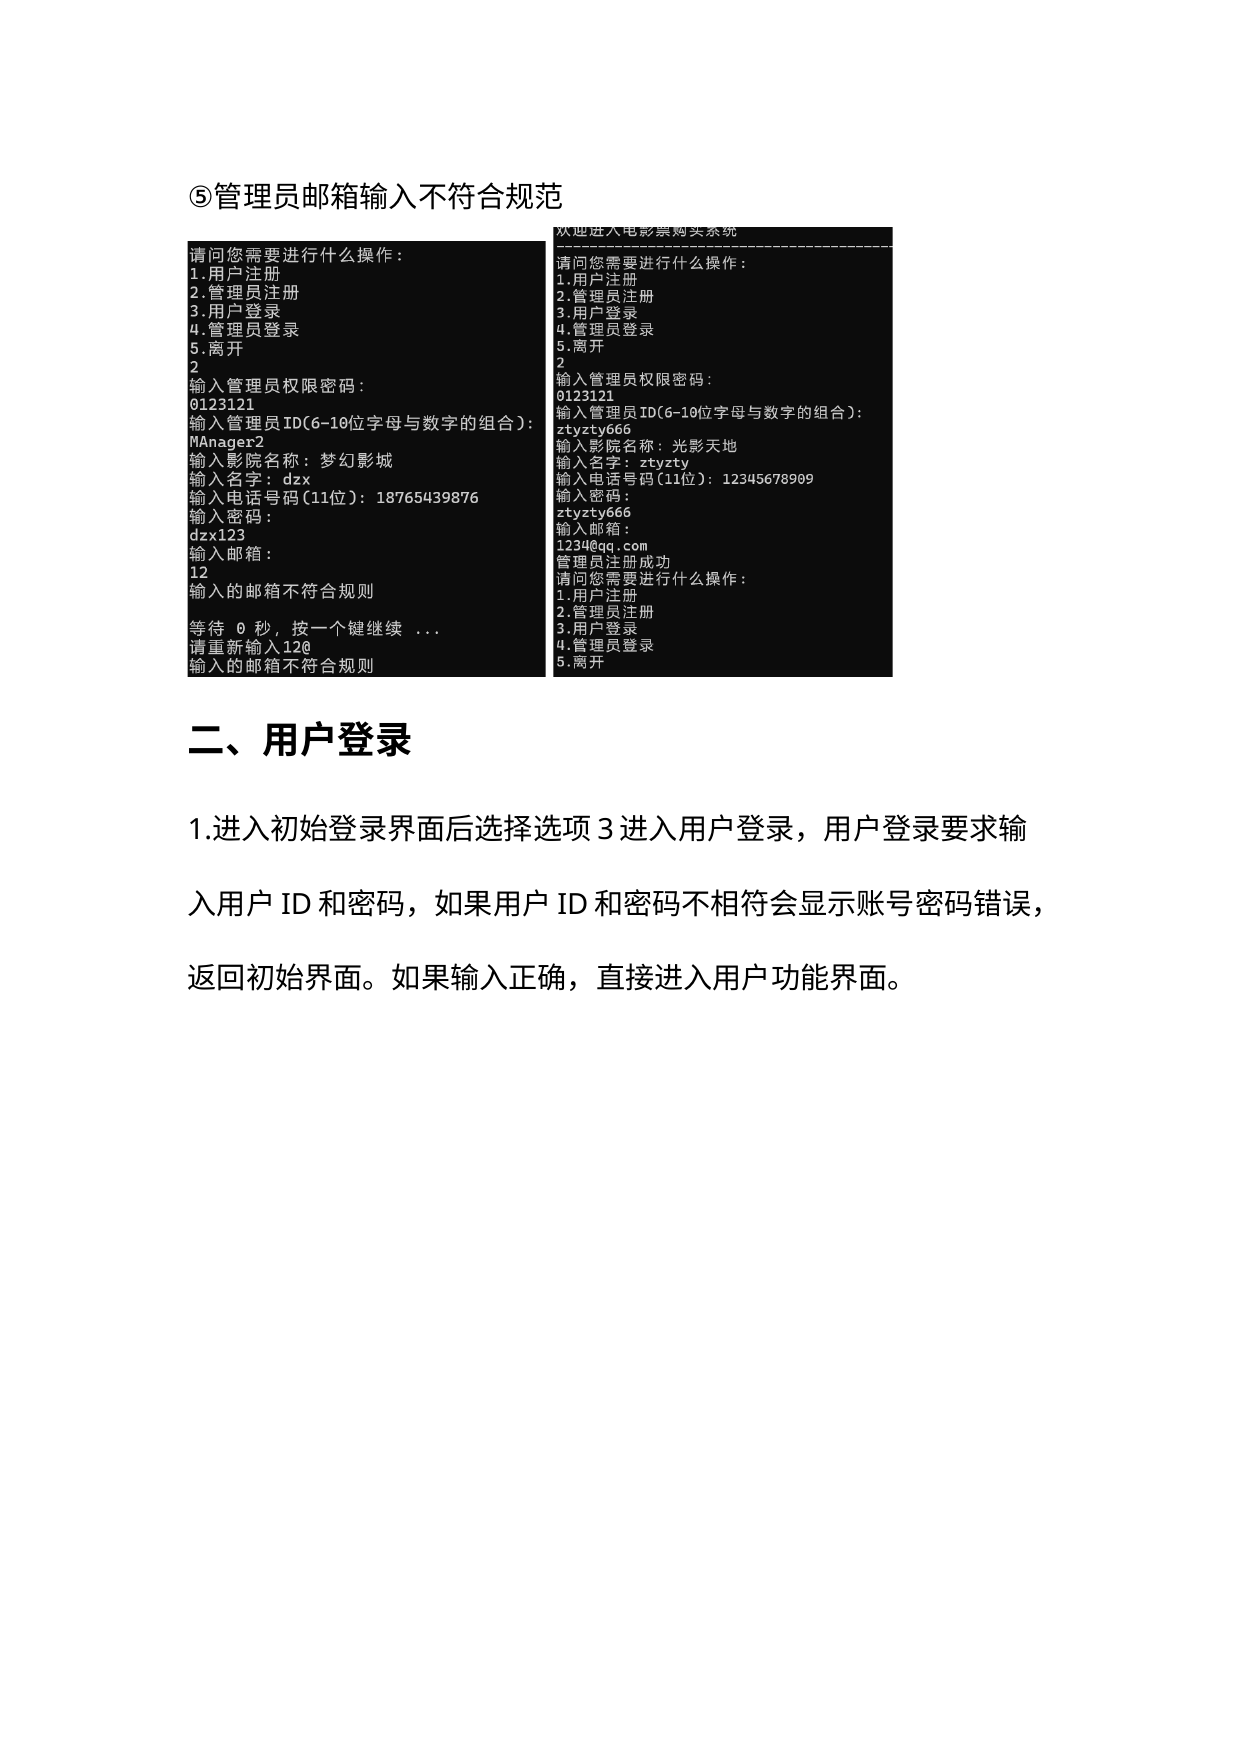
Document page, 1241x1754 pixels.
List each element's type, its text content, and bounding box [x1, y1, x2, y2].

picture [187, 241, 546, 677]
picture [553, 227, 893, 677]
text ⑤管理员邮箱输入不符合规范 [187, 162, 1053, 227]
text 1.进入初始登录界面后选择选项3进入用户登录，用户登录要求输入用户ID和密码，如果用户ID和密码不相符会显示账号密码错误，返回初始界面。如果输入正确，直接进入用户功能界面。 [187, 794, 1053, 1009]
text 二、用户登录 [187, 704, 1053, 769]
